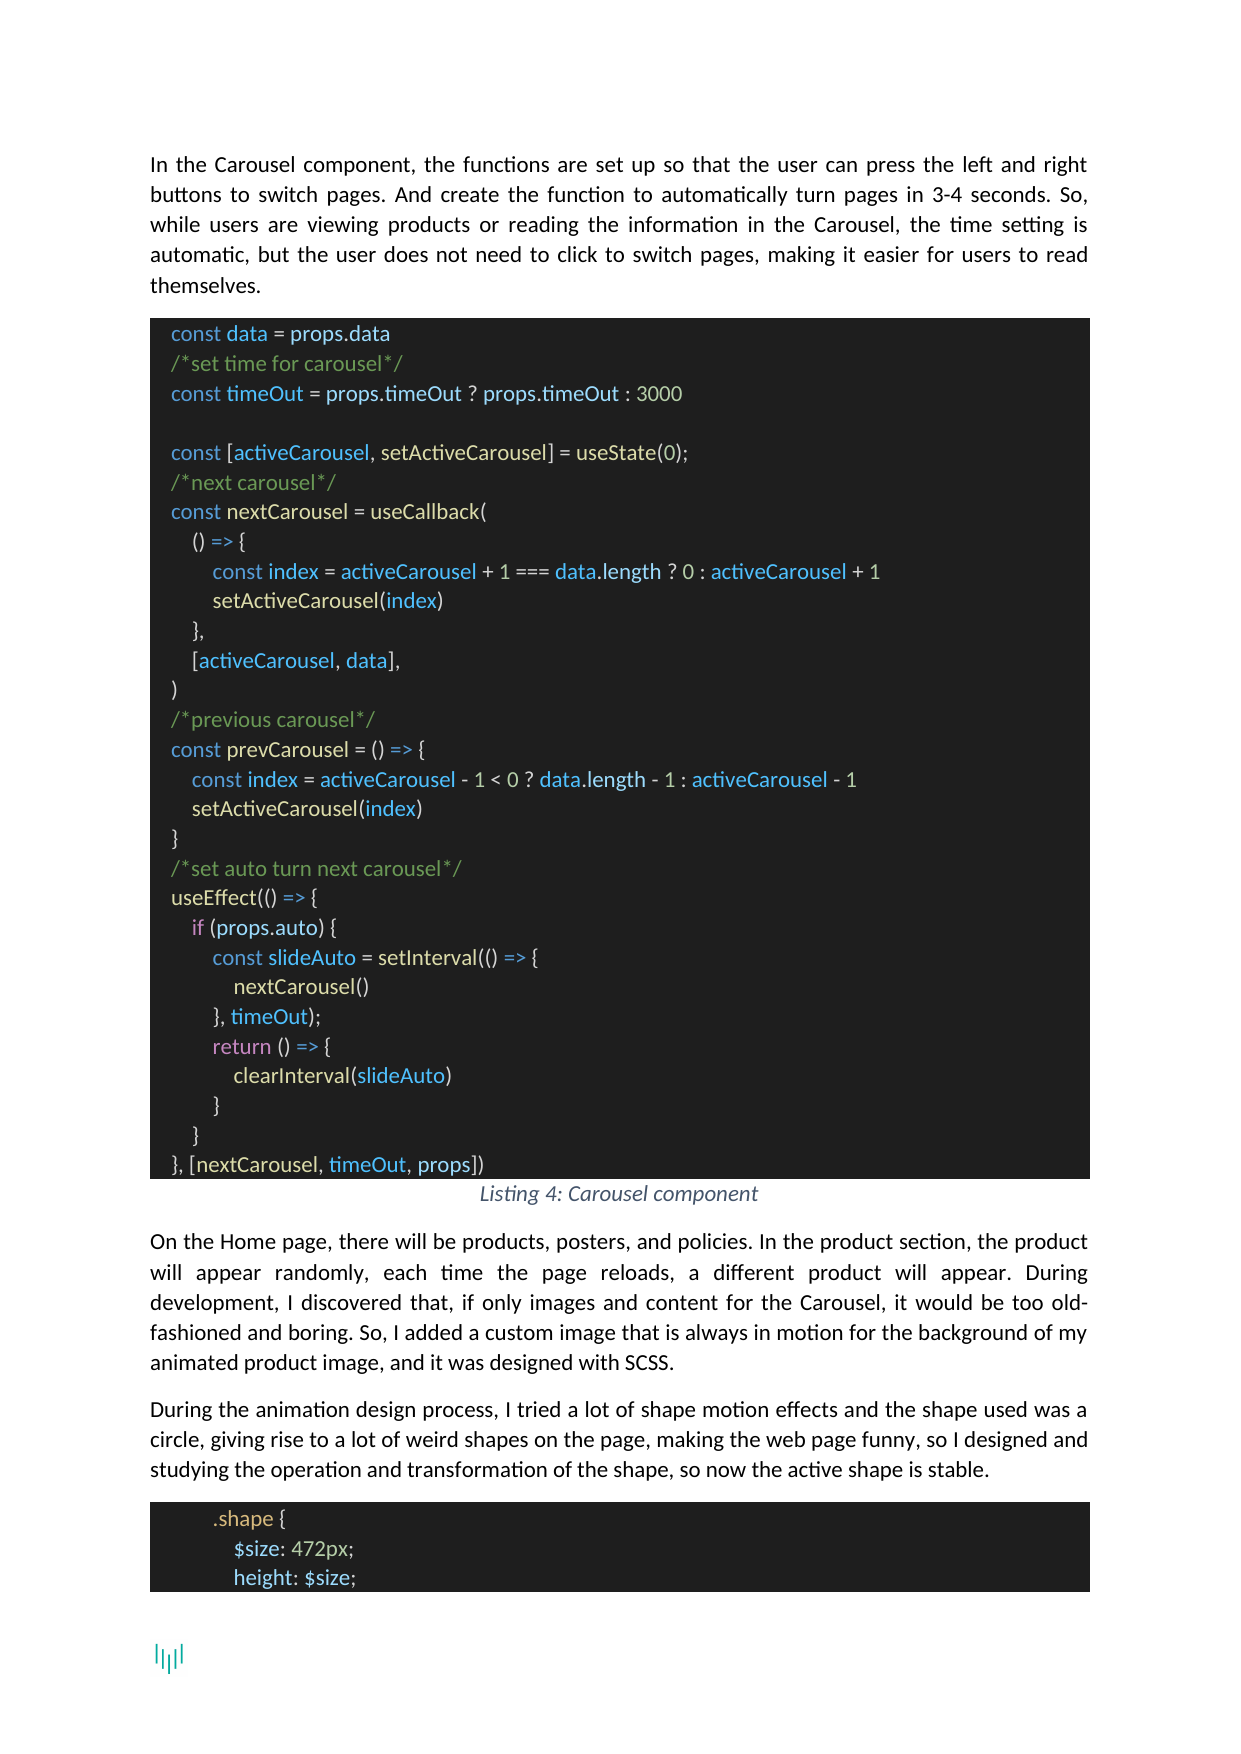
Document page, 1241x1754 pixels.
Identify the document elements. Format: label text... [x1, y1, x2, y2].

text () => { [150, 526, 1090, 555]
text return () => { [150, 1030, 1090, 1060]
picture [150, 1639, 188, 1677]
text During the animation design process, I tried a lot of shape motion effects and the shape used was a circle, giving rise to a lot of weird shapes on the page, making the web page funny, so I designed and studying the operation and transformation of the shape, so now the active shape is stable. [150, 1395, 1090, 1484]
text .shape { [150, 1502, 1090, 1532]
text const slideAuto = setInterval(() => { [150, 941, 1090, 971]
text /*set auto turn next carousel*/ [150, 852, 1090, 882]
text if (props.auto) { [150, 911, 1090, 941]
text clearInterval(slideAuto) [150, 1060, 1090, 1089]
text Listing 4: Carousel component [150, 1179, 1090, 1207]
text } [150, 1119, 1090, 1149]
text }, [150, 614, 1090, 644]
text On the Home page, there will be products, posters, and policies. In the product section, the product will appear randomly, each time the page reloads, a different product will appear. During development, I discovered that, if only images and content for the Carousel, it would be too old-fashioned and boring. So, I added a custom image that is always in motion for the background of my animated product image, and it was designed with SCSS. [150, 1227, 1090, 1376]
text setActiveCarousel(index) [150, 793, 1090, 822]
text }, timeOut); [150, 1001, 1090, 1030]
text $size: 472px; [150, 1532, 1090, 1562]
text const index = activeCarousel + 1 === data.length ? 0 : activeCarousel + 1 [150, 555, 1090, 585]
text useEffect(() => { [150, 882, 1090, 911]
text const index = activeCarousel - 1 < 0 ? data.length - 1 : activeCarousel - 1 [150, 763, 1090, 793]
text } [150, 1089, 1090, 1119]
text } [150, 822, 1090, 852]
text setActiveCarousel(index) [150, 585, 1090, 614]
text [activeCarousel, data], [150, 644, 1090, 674]
text }, [nextCarousel, timeOut, props]) [150, 1149, 1090, 1179]
text const data = props.data [150, 318, 1090, 347]
text const nextCarousel = useCallback( [150, 496, 1090, 526]
text /*set time for carousel*/ [150, 347, 1090, 377]
text height: $size; [150, 1562, 1090, 1592]
text In the Carousel component, the functions are set up so that the user can press the left and right buttons to switch pages. And create the function to automatically turn pages in 3-4 seconds. So, while users are viewing products or reading the information in the Carousel, the time setting is automatic, but the user does not need to click to switch pages, making it easier for users to read themselves. [150, 150, 1090, 299]
text /*next carousel*/ [150, 466, 1090, 496]
text nextCarousel() [150, 971, 1090, 1001]
text const prevCarousel = () => { [150, 733, 1090, 763]
text ) [150, 674, 1090, 704]
text const [activeCarousel, setActiveCarousel] = useState(0); [150, 436, 1090, 466]
text const timeOut = props.timeOut ? props.timeOut : 3000 [150, 377, 1090, 407]
text /*previous carousel*/ [150, 704, 1090, 733]
